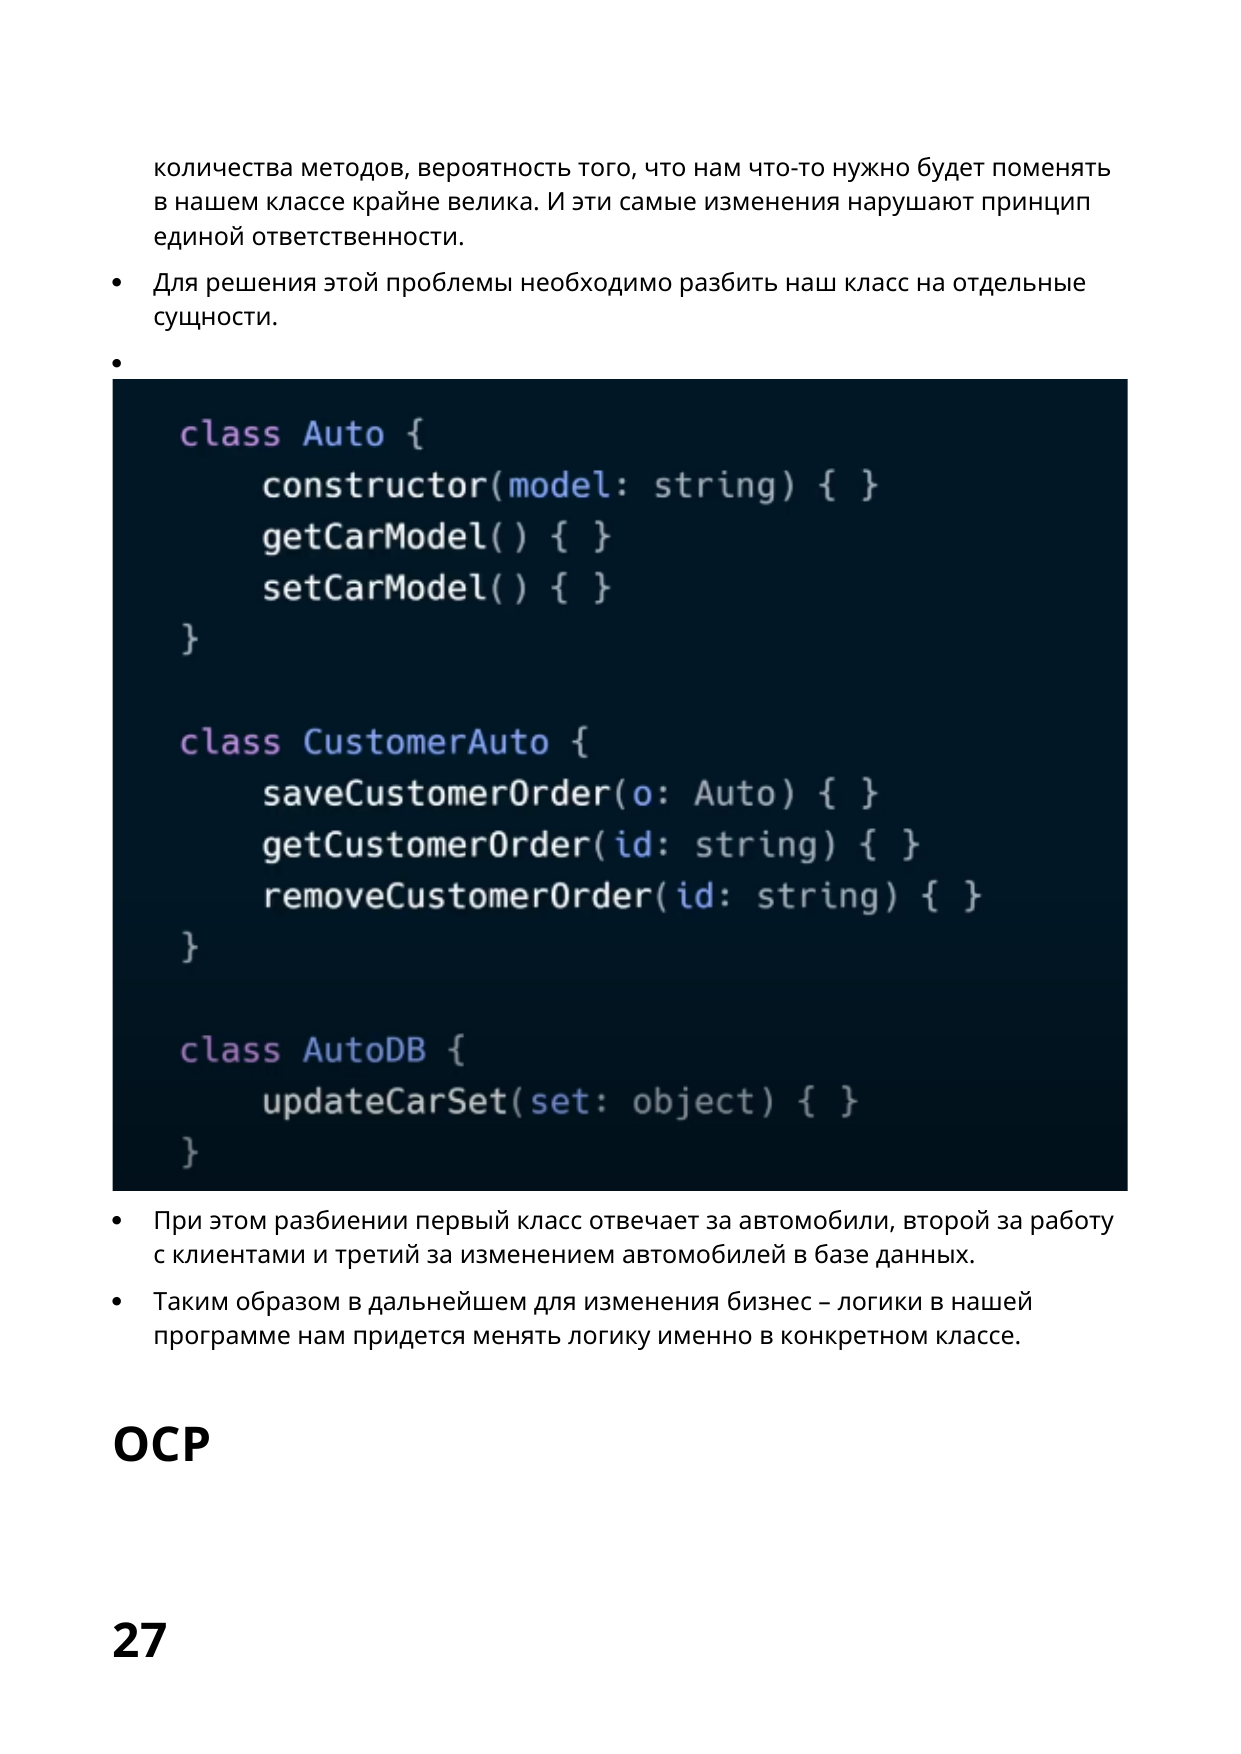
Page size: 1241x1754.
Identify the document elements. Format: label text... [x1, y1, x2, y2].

list Таким образом в дальнейшем для изменения бизнес – логики в нашей программе нам придется менять логику именно в конкретном классе. [112, 1283, 1128, 1351]
text OCP [112, 1410, 1128, 1476]
list Для решения этой проблемы необходимо разбить наш класс на отдельные сущности. [112, 265, 1128, 333]
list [112, 150, 1128, 252]
list При этом разбиении первый класс отвечает за автомобили, второй за работу с клиентами и третий за изменением автомобилей в базе данных. [112, 1203, 1128, 1271]
picture [112, 379, 1128, 1191]
